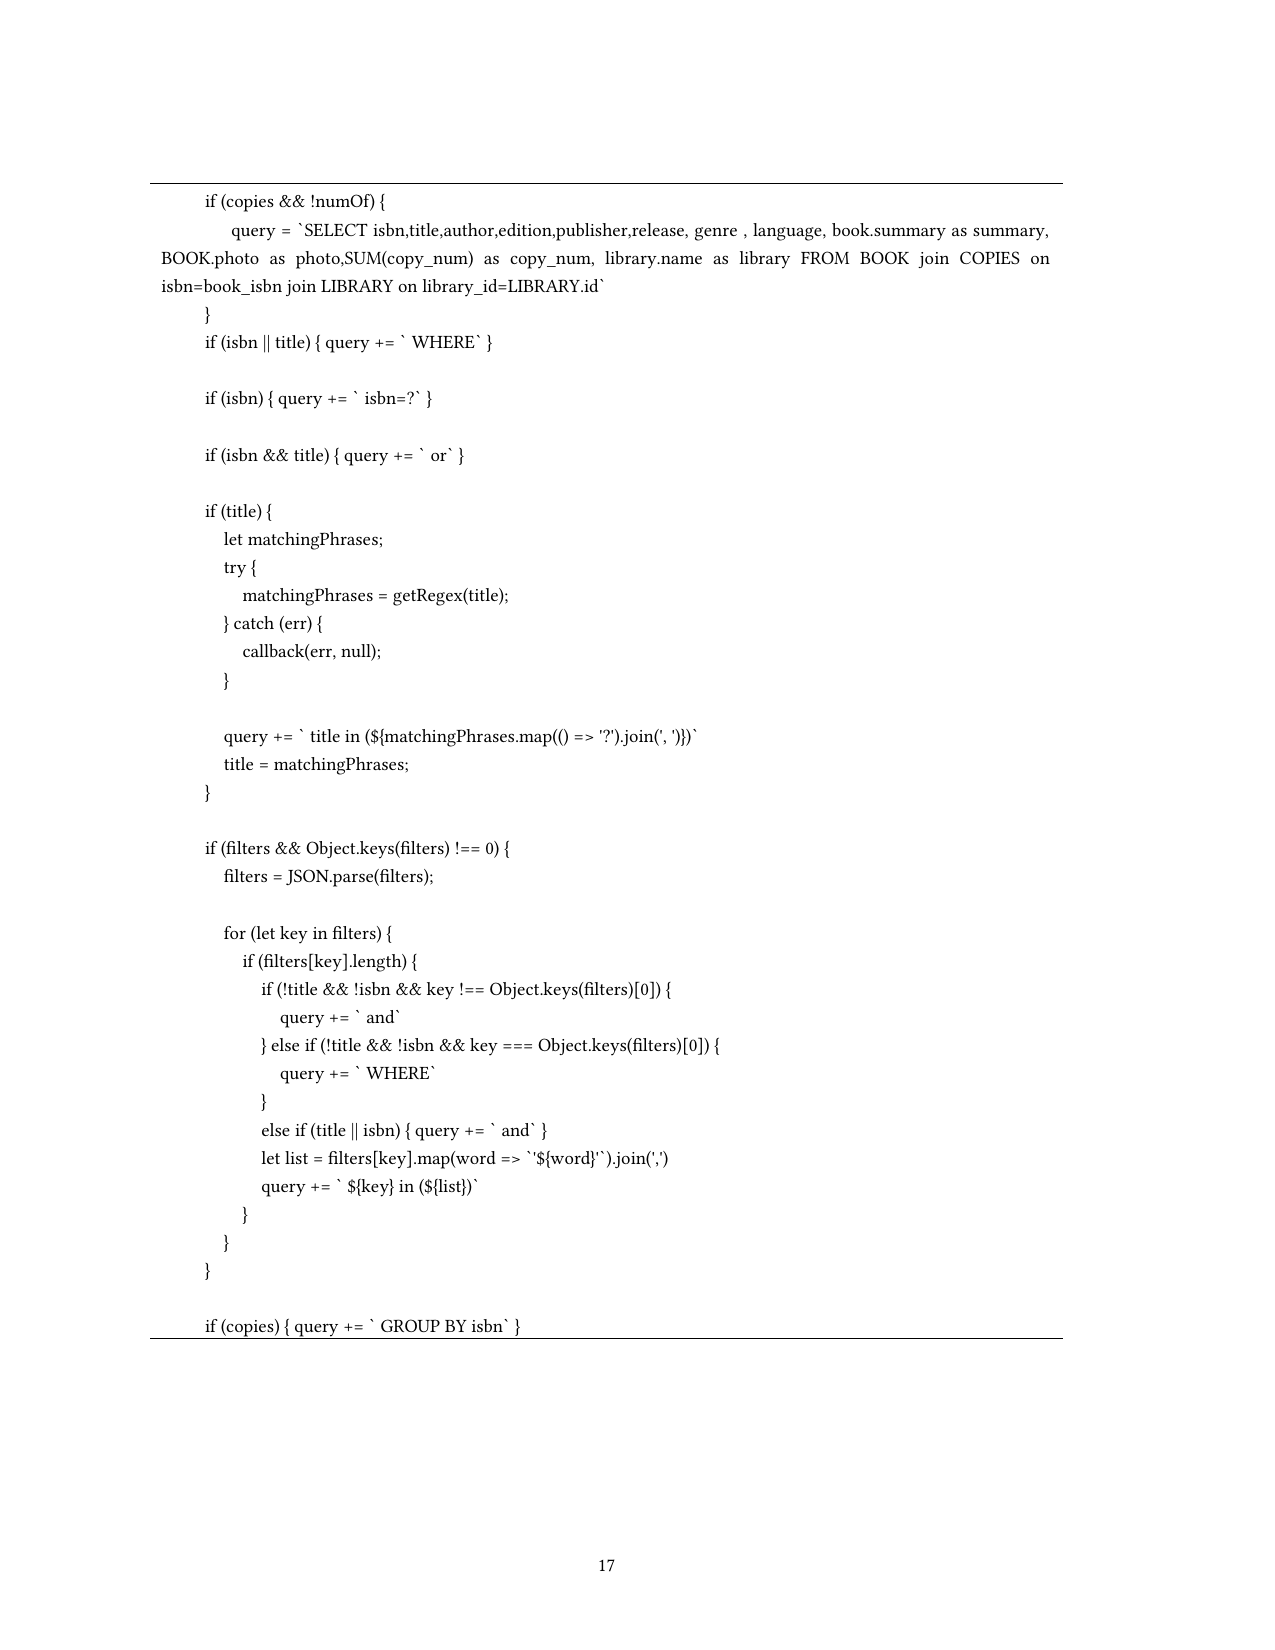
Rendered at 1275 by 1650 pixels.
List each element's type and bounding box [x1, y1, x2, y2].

table_header [150, 184, 1062, 1337]
